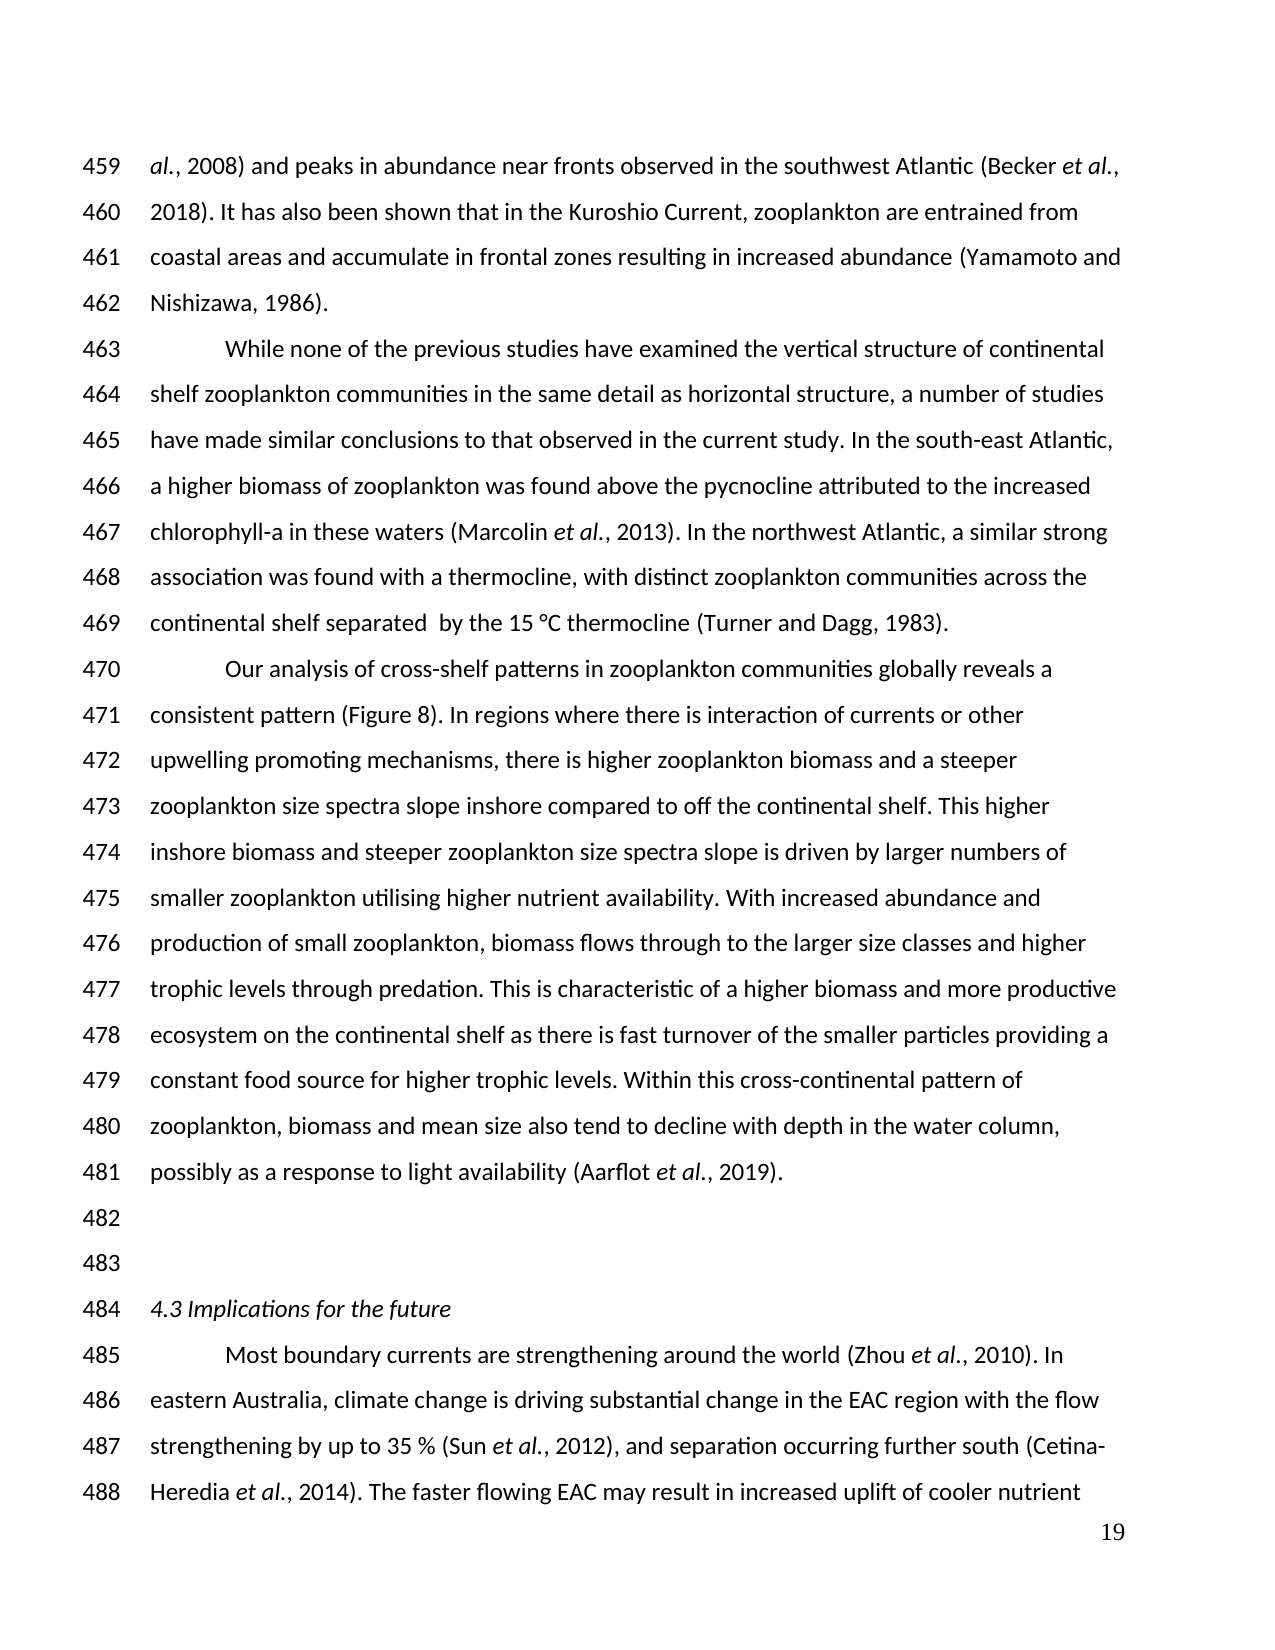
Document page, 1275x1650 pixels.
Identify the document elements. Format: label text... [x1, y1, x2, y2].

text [150, 1339, 1125, 1507]
text 4.3 Implications for the future [150, 1293, 1125, 1324]
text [150, 150, 1125, 318]
text Our analysis of cross-shelf patterns in zooplankton communities globally reveals a consistent pattern (Figure 8). In regions where there is interaction of currents or other upwelling promoting mechanisms, there is higher zooplankton biomass and a steeper zooplankton size spectra slope inshore compared to off the continental shelf. This higher inshore biomass and steeper zooplankton size spectra slope is driven by larger numbers of smaller zooplankton utilising higher nutrient availability. With increased abundance and production of small zooplankton, biomass flows through to the larger size classes and higher trophic levels through predation. This is characteristic of a higher biomass and more productive ecosystem on the continental shelf as there is fast turnover of the smaller particles providing a constant food source for higher trophic levels. Within this cross-continental pattern of zooplankton, biomass and mean size also tend to decline with depth in the water column, possibly as a response to light availability (Aarflot et al., 2019). [150, 653, 1125, 1187]
text While none of the previous studies have examined the vertical structure of continental shelf zooplankton communities in the same detail as horizontal structure, a number of studies have made similar conclusions to that observed in the current study. In the south-east Atlantic, a higher biomass of zooplankton was found above the pycnocline attributed to the increased chlorophyll-a in these waters (Marcolin et al., 2013). In the northwest Atlantic, a similar strong association was found with a thermocline, with distinct zooplankton communities across the continental shelf separated by the 15 °C thermocline (Turner and Dagg, 1983). [150, 333, 1125, 638]
